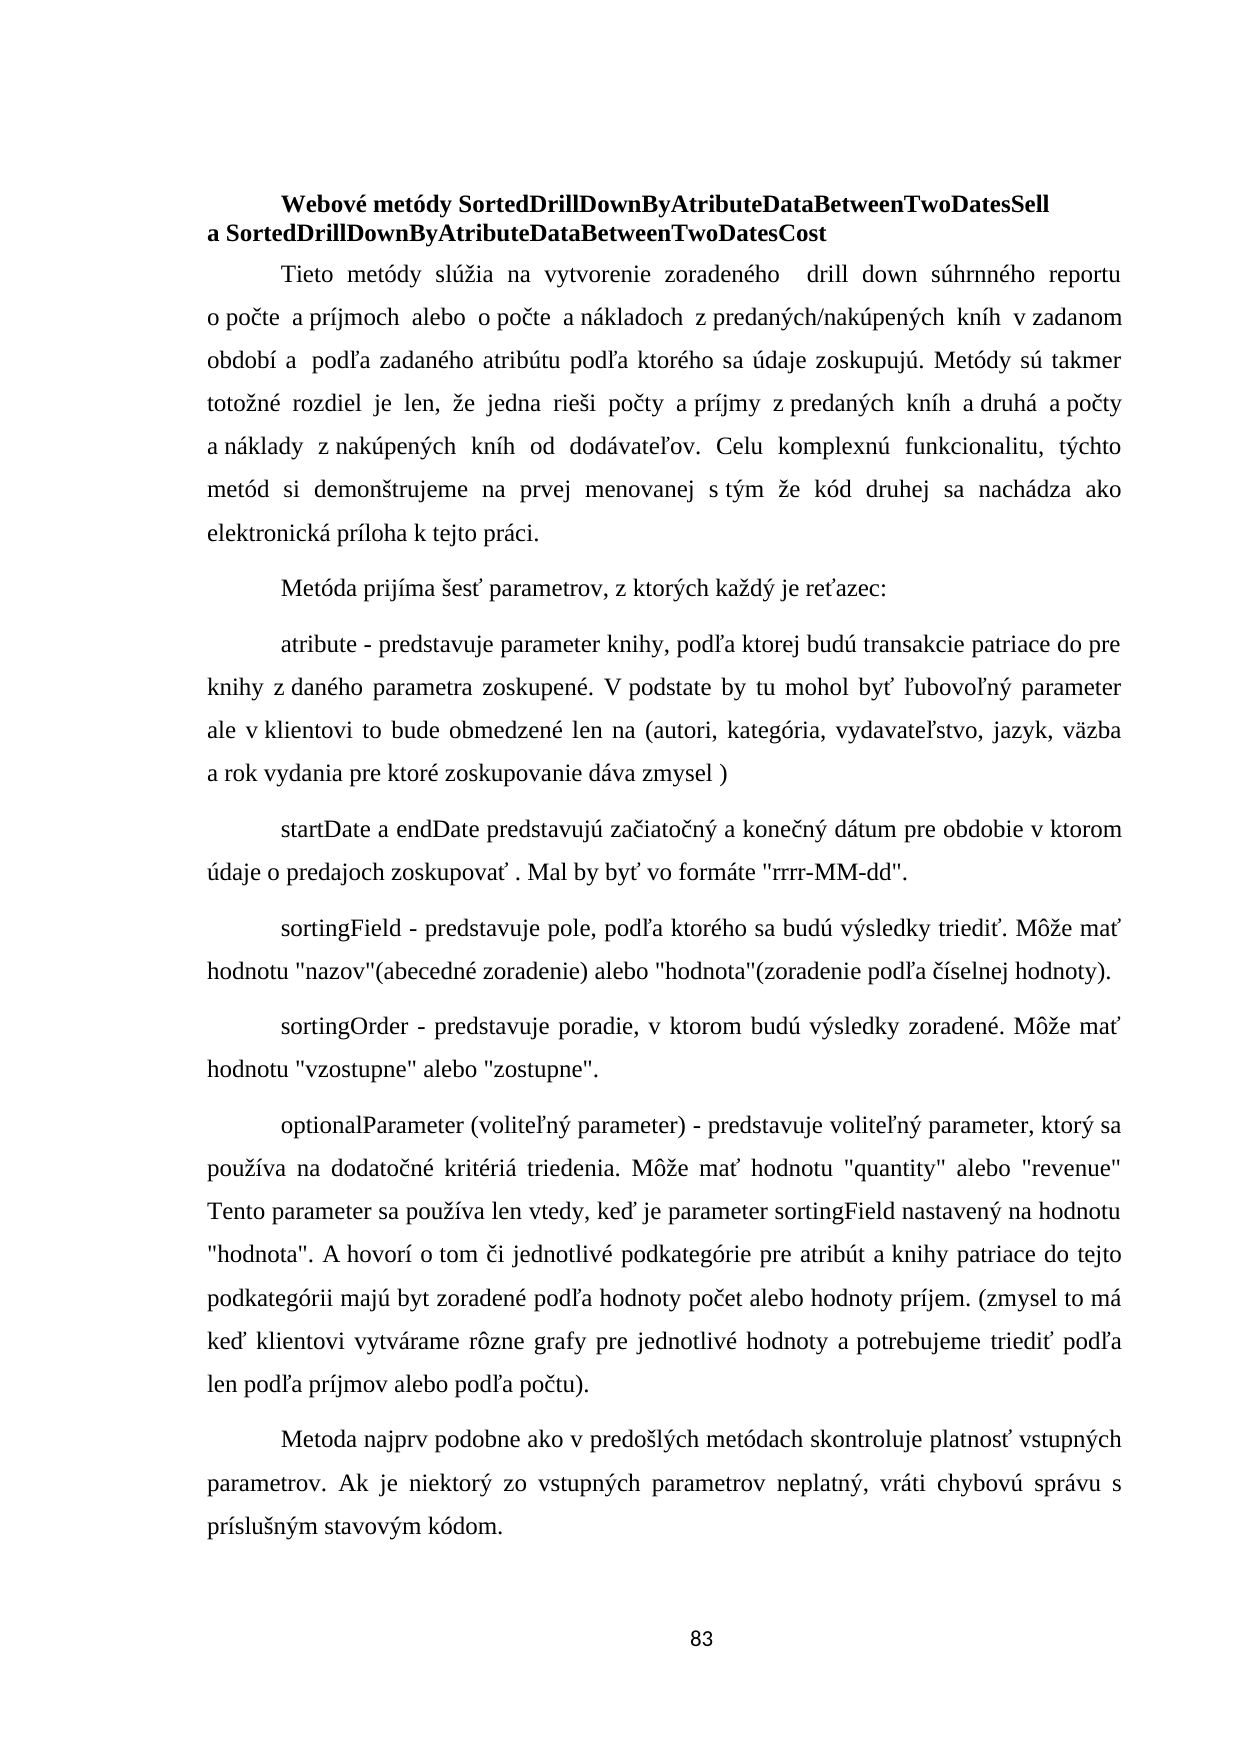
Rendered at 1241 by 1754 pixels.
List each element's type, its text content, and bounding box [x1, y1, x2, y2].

text Metóda prijíma šesť parametrov, z ktorých každý je reťazec: [207, 573, 1122, 602]
text atribute - predstavuje parameter knihy, podľa ktorej budú transakcie patriace do pre knihy z daného parametra zoskupené. V podstate by tu mohol byť ľubovoľný parameter ale v klientovi to bude obmedzené len na (autori, kategória, vydavateľstvo, jazyk, väzba a rok vydania pre ktoré zoskupovanie dáva zmysel ) [207, 629, 1122, 787]
text Tieto metódy slúžia na vytvorenie zoradeného drill down súhrnného reportu o počte a príjmoch alebo o počte a nákladoch z predaných/nakúpených kníh v zadanom období a podľa zadaného atribútu podľa ktorého sa údaje zoskupujú. Metódy sú takmer totožné rozdiel je len, že jedna rieši počty a príjmy z predaných kníh a druhá a počty a náklady z nakúpených kníh od dodávateľov. Celu komplexnú funkcionalitu, týchto metód si demonštrujeme na prvej menovanej s tým že kód druhej sa nachádza ako elektronická príloha k tejto práci. [207, 259, 1122, 546]
text startDate a endDate predstavujú začiatočný a konečný dátum pre obdobie v ktorom údaje o predajoch zoskupovať . Mal by byť vo formáte "rrrr-MM-dd". [207, 814, 1122, 886]
text sortingField - predstavuje pole, podľa ktorého sa budú výsledky triediť. Môže mať hodnotu "nazov"(abecedné zoradenie) alebo "hodnota"(zoradenie podľa číselnej hodnoty). [207, 913, 1122, 984]
text Metoda najprv podobne ako v predošlých metódach skontroluje platnosť vstupných parametrov. Ak je niektorý zo vstupných parametrov neplatný, vráti chybovú správu s príslušným stavovým kódom. [207, 1424, 1122, 1539]
text optionalParameter (voliteľný parameter) - predstavuje voliteľný parameter, ktorý sa používa na dodatočné kritériá triedenia. Môže mať hodnotu "quantity" alebo "revenue" Tento parameter sa používa len vtedy, keď je parameter sortingField nastavený na hodnotu "hodnota". A hovorí o tom či jednotlivé podkategórie pre atribút a knihy patriace do tejto podkategórii majú byt zoradené podľa hodnoty počet alebo hodnoty príjem. (zmysel to má keď klientovi vytvárame rôzne grafy pre jednotlivé hodnoty a potrebujeme triediť podľa len podľa príjmov alebo podľa počtu). [207, 1110, 1122, 1398]
text Webové metódy SortedDrillDownByAtributeDataBetweenTwoDatesSell a SortedDrillDownByAtributeDataBetweenTwoDatesCost [207, 189, 1122, 246]
text sortingOrder - predstavuje poradie, v ktorom budú výsledky zoradené. Môže mať hodnotu "vzostupne" alebo "zostupne". [207, 1011, 1122, 1083]
